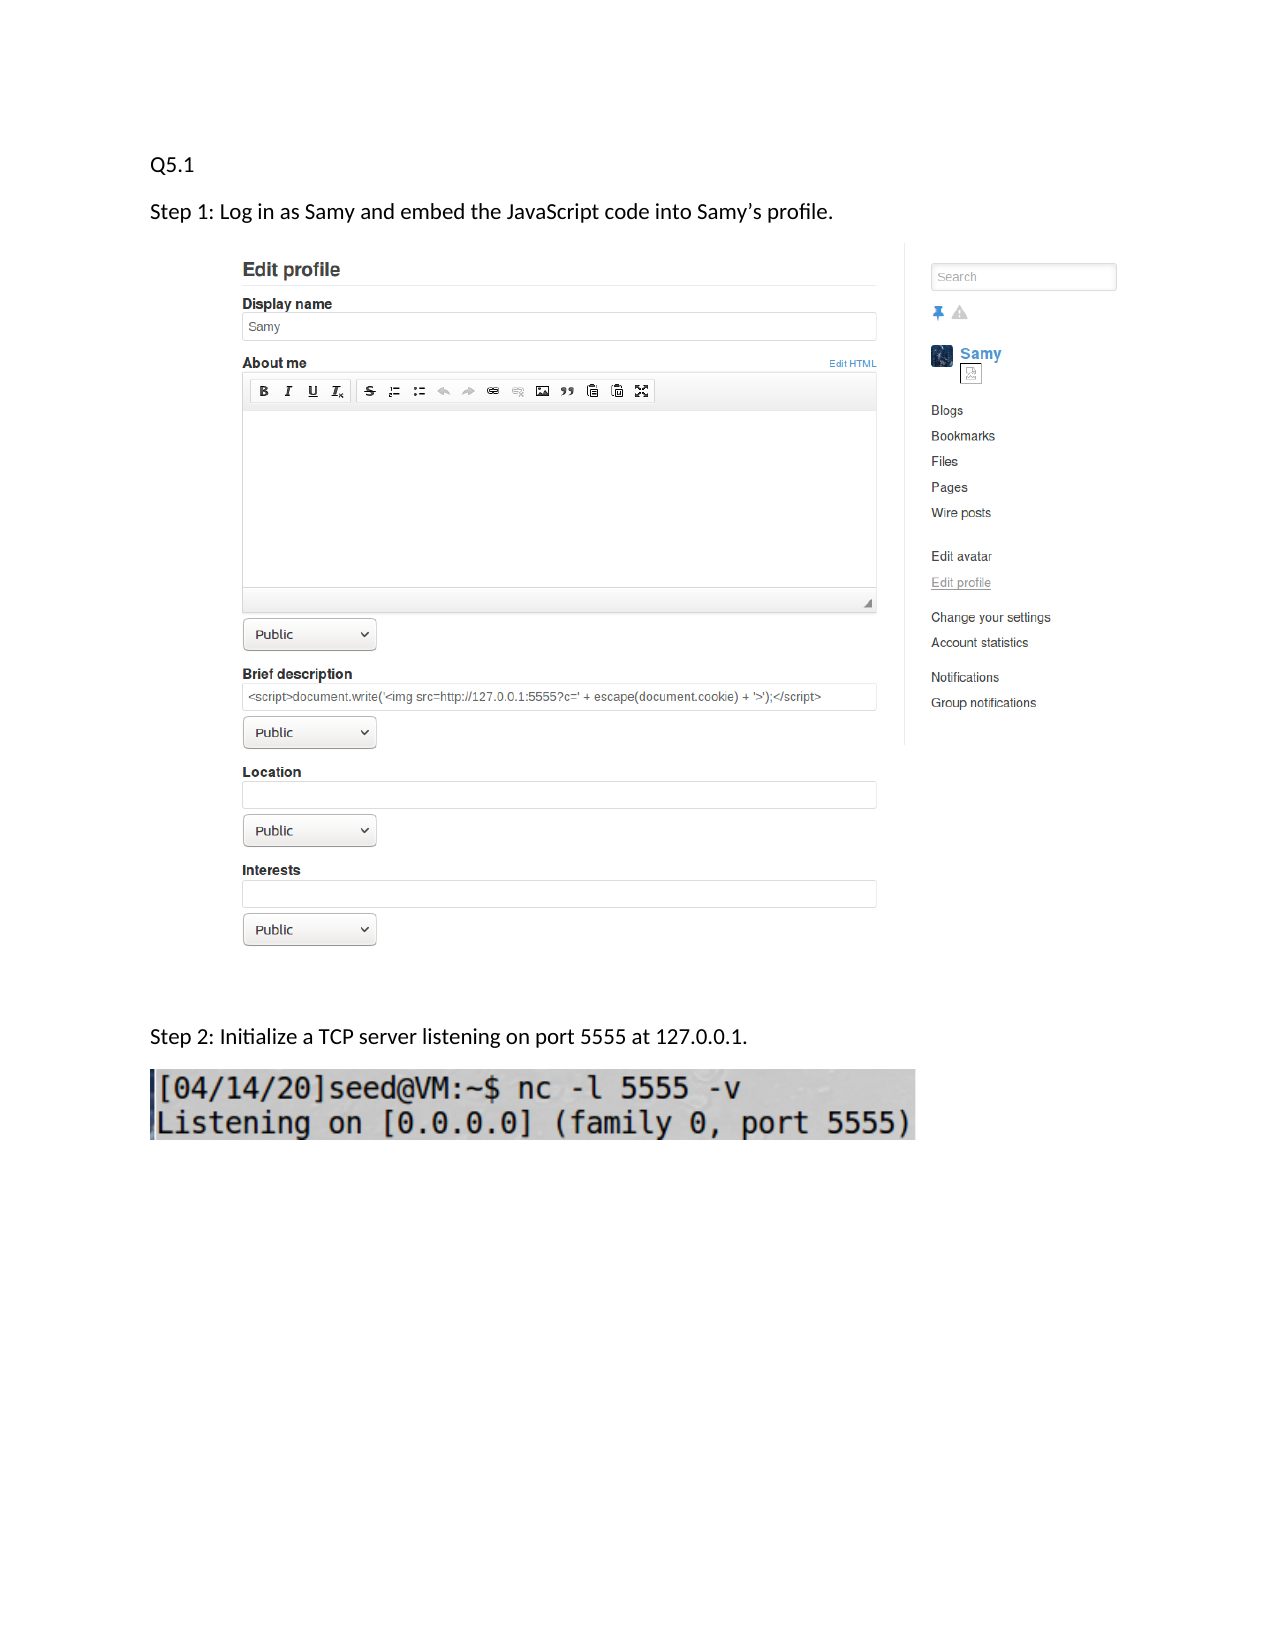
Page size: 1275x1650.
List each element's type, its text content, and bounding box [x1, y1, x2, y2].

text Step 2: Initialize a TCP server listening on port 5555 at 127.0.0.1. [150, 1022, 1125, 1050]
text Step 1: Log in as Samy and embed the JavaScript code into Samy’s profile. [150, 197, 1125, 225]
text Q5.1 [150, 150, 1125, 178]
picture [150, 243, 1125, 957]
picture [150, 1069, 916, 1140]
